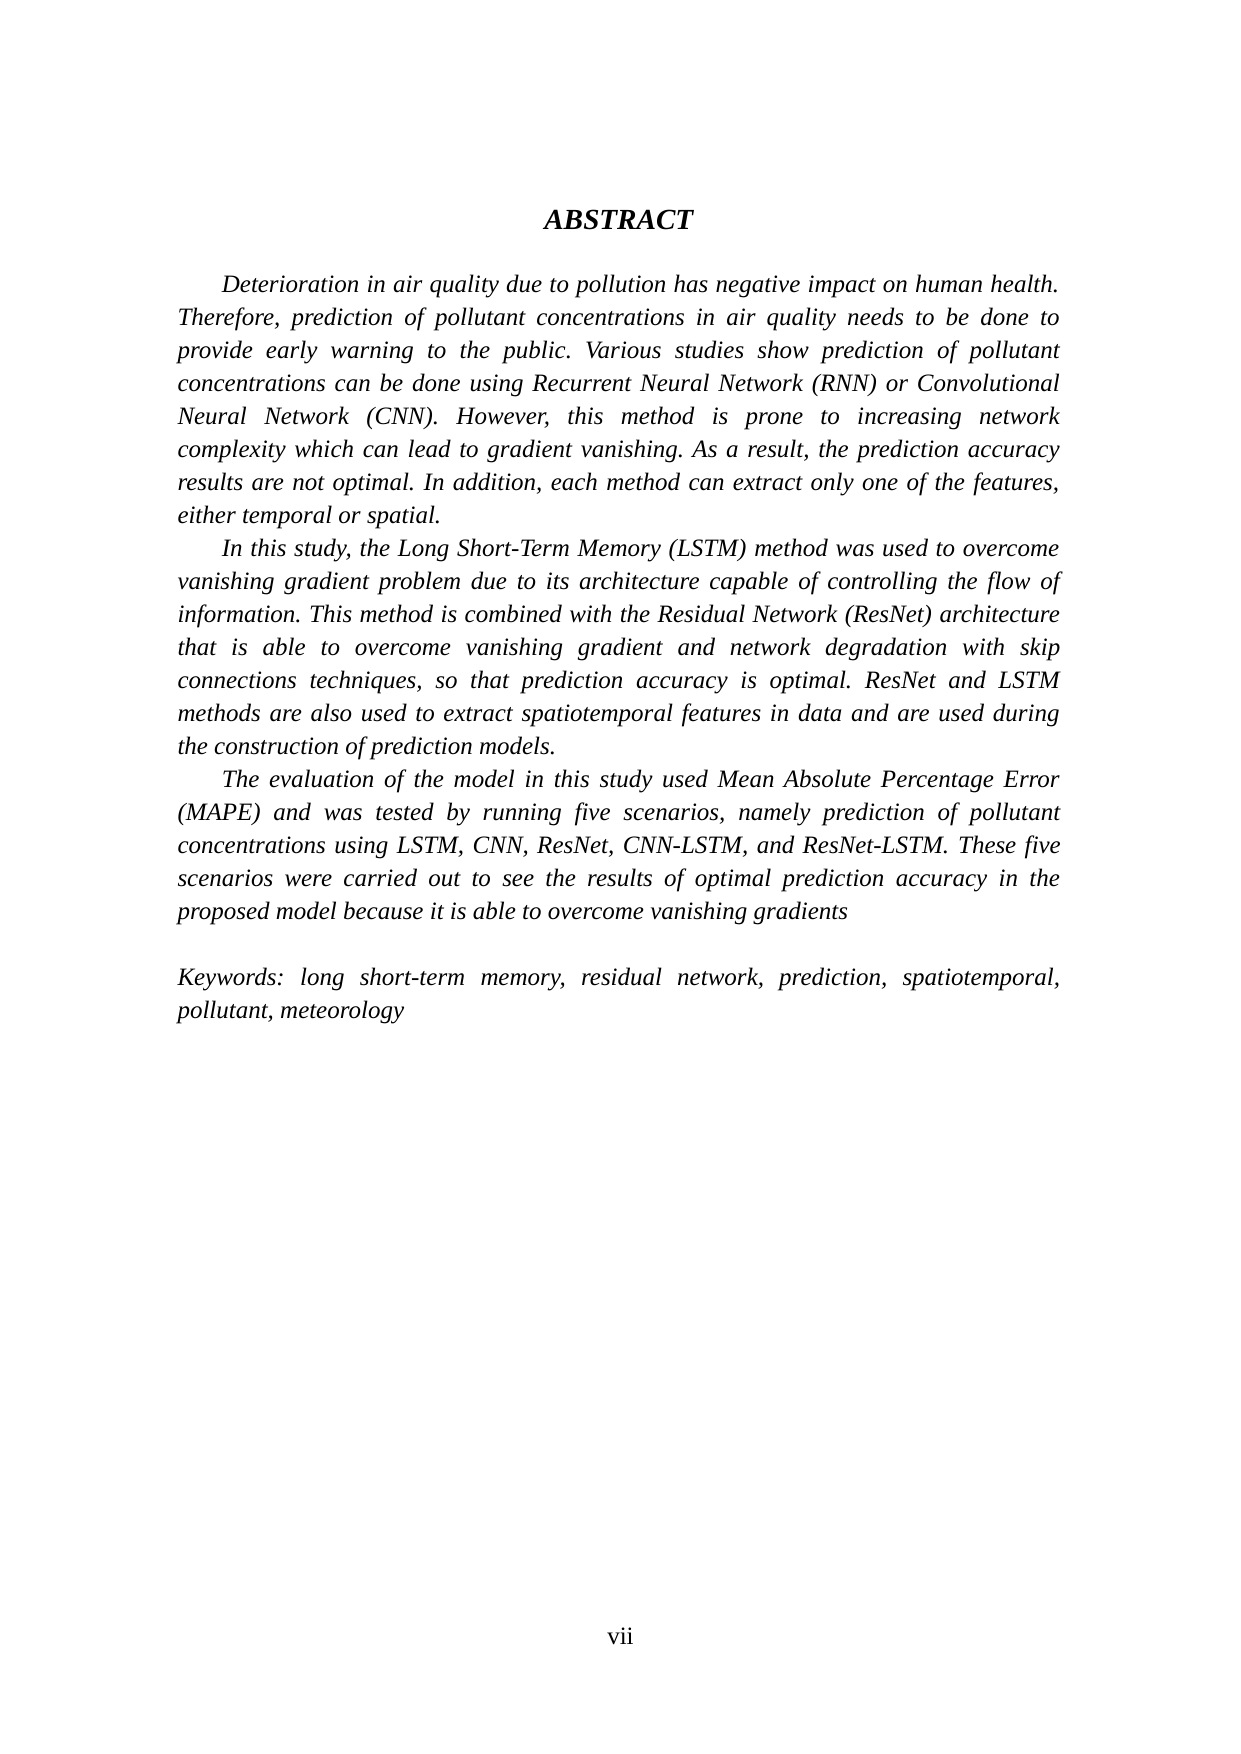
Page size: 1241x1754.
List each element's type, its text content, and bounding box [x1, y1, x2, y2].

text Deterioration in air quality due to pollution has negative impact on human health. Therefore, prediction of pollutant concentrations in air quality needs to be done to provide early warning to the public. Various studies show prediction of pollutant concentrations can be done using Recurrent Neural Network (RNN) or Convolutional Neural Network (CNN). However, this method is prone to increasing network complexity which can lead to gradient vanishing. As a result, the prediction accuracy results are not optimal. In addition, each method can extract only one of the features, either temporal or spatial. [177, 269, 1063, 529]
text Keywords: long short-term memory, residual network, prediction, spatiotemporal, pollutant, meteorology [177, 962, 1063, 1024]
text In this study, the Long Short-Term Memory (LSTM) method was used to overcome vanishing gradient problem due to its architecture capable of controlling the flow of information. This method is combined with the Residual Network (ResNet) architecture that is able to overcome vanishing gradient and network degradation with skip connections techniques, so that prediction accuracy is optimal. ResNet and LSTM methods are also used to extract spatiotemporal features in data and are used during the construction of prediction models. [177, 533, 1063, 760]
text The evaluation of the model in this study used Mean Absolute Percentage Error (MAPE) and was tested by running five scenarios, namely prediction of pollutant concentrations using LSTM, CNN, ResNet, CNN-LSTM, and ResNet-LSTM. These five scenarios were carried out to see the results of optimal prediction accuracy in the proposed model because it is able to overcome vanishing gradients [177, 764, 1063, 925]
subtitle ABSTRACT [177, 202, 1063, 236]
